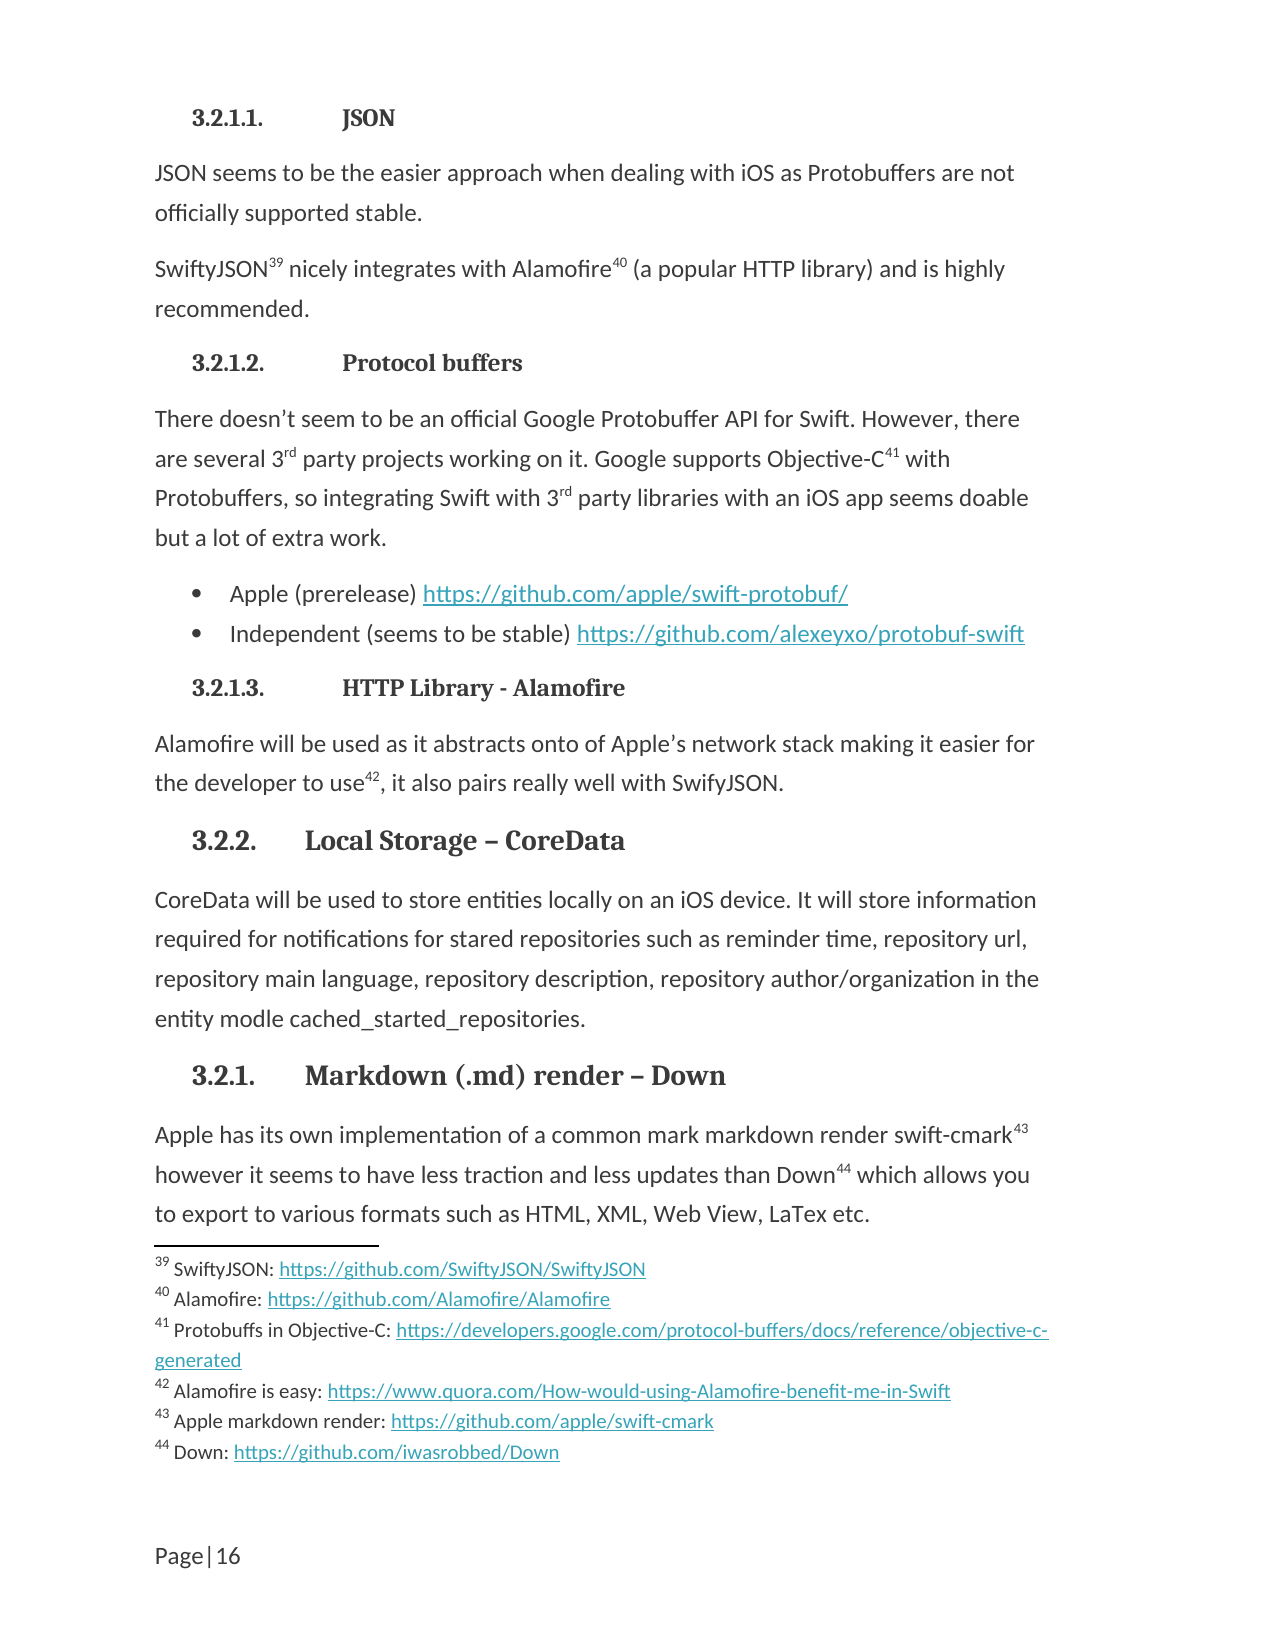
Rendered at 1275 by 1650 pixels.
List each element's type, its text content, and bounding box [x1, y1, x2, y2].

subtitle HTTP Library - Alamofire [192, 674, 1048, 703]
subtitle Protocol buffers [192, 349, 1048, 378]
subtitle JSON [192, 103, 1048, 132]
subtitle Local Storage – CoreData [192, 824, 1048, 857]
list Apple (prerelease) https://github.com/apple/swift-protobuf/ [192, 578, 1048, 609]
subtitle Markdown (.md) render – Down [192, 1059, 1048, 1092]
text Alamofire will be used as it abstracts onto of Apple’s network stack making it easier for the developer to use, it also pairs really well with SwifyJSON. [154, 728, 1048, 798]
list Independent (seems to be stable) https://github.com/alexeyxo/protobuf-swift [192, 618, 1048, 648]
text There doesn’t seem to be an official Google Protobuffer API for Swift. However, there are several 3rd party projects working on it. Google supports Objective-C with Protobuffers, so integrating Swift with 3rd party libraries with an iOS app seems doable but a lot of extra work. [154, 403, 1048, 552]
text Apple has its own implementation of a common mark markdown render swift-cmark however it seems to have less traction and less updates than Down which allows you to export to various formats such as HTML, XML, Web View, LaTex etc. [154, 1119, 1048, 1229]
text JSON seems to be the easier approach when dealing with iOS as Protobuffers are not officially supported stable. [154, 157, 1048, 228]
text SwiftyJSON nicely integrates with Alamofire (a popular HTTP library) and is highly recommended. [154, 253, 1048, 323]
text CoreData will be used to store entities locally on an iOS device. It will store information required for notifications for stared repositories such as reminder time, repository url, repository main language, repository description, repository author/organization in the entity modle cached_started_repositories. [154, 884, 1048, 1033]
